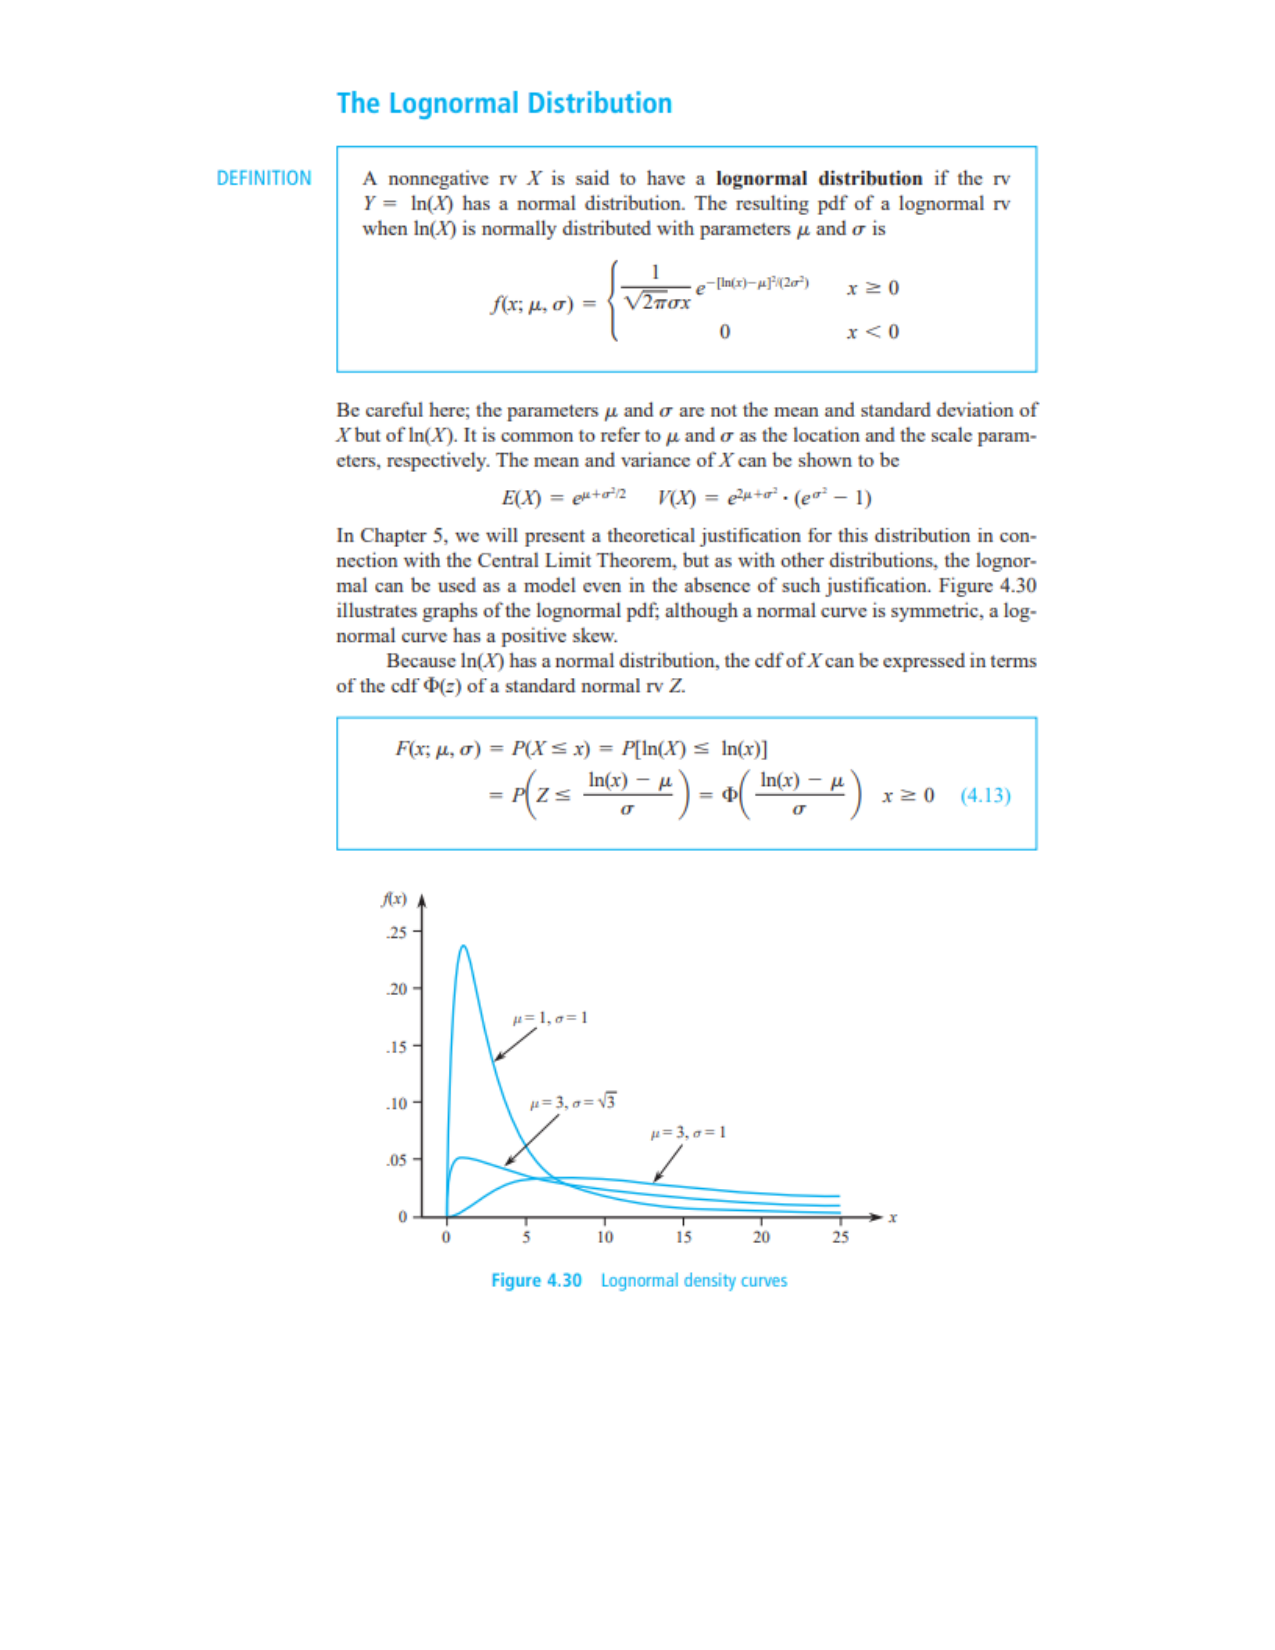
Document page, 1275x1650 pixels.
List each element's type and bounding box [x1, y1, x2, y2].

picture [343, 872, 932, 1301]
picture [185, 75, 1090, 854]
